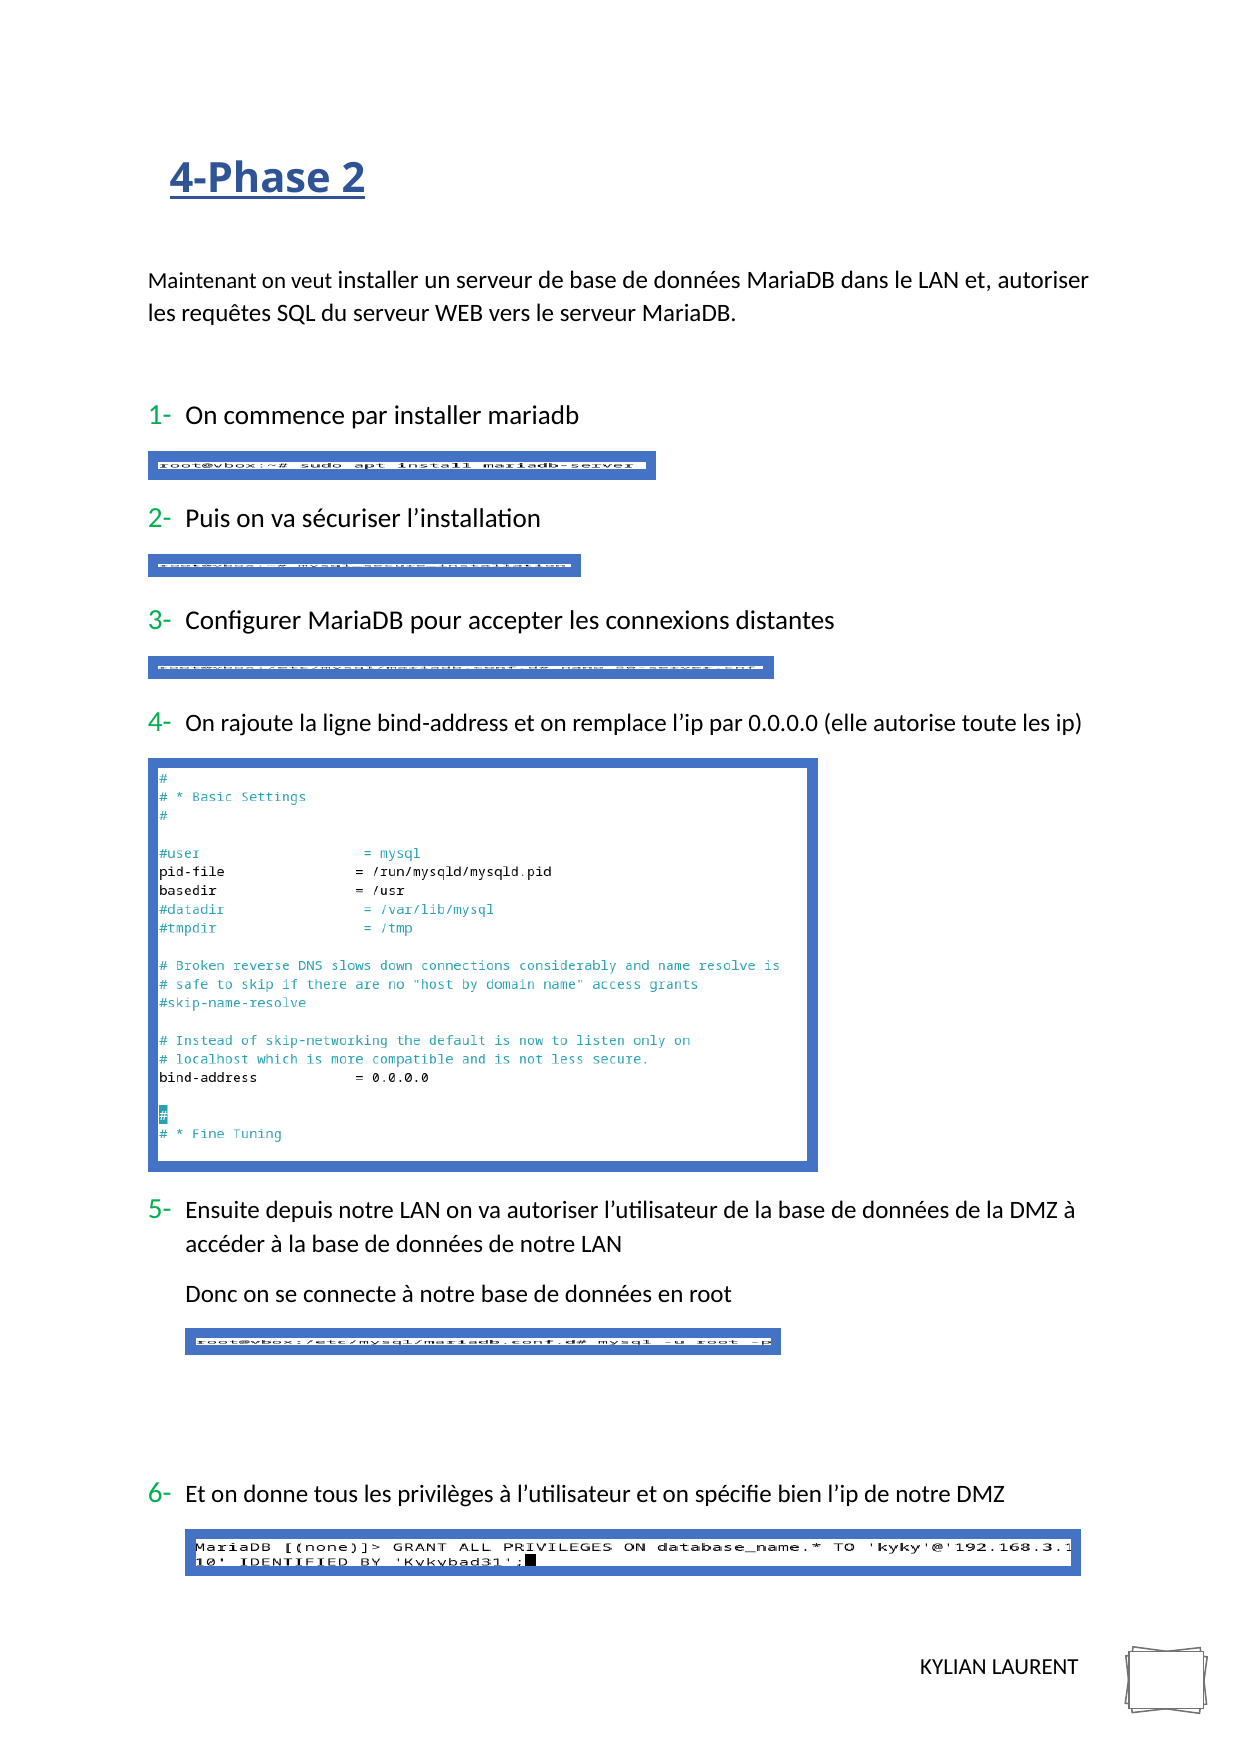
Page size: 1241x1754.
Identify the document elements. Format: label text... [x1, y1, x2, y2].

list Puis on va sécuriser l’installation [148, 499, 1093, 534]
text Donc on se connecte à notre base de données en root [185, 1278, 1093, 1309]
picture [196, 1539, 1071, 1566]
list Et on donne tous les privilèges à l’utilisateur et on spécifie bien l’ip de notre DMZ [148, 1474, 1093, 1509]
list On commence par installer mariadb [148, 396, 1093, 432]
picture [196, 1338, 771, 1345]
picture [158, 462, 646, 469]
list Configurer MariaDB pour accepter les connexions distantes [148, 601, 1093, 636]
picture [158, 768, 807, 1161]
list Ensuite depuis notre LAN on va autoriser l’utilisateur de la base de données de la DMZ à accéder à la base de données de notre LAN [148, 1191, 1093, 1259]
list On rajoute la ligne bind-address et on remplace l’ip par 0.0.0.0 (elle autorise toute les ip) [148, 703, 1093, 738]
subtitle 4-Phase 2 [148, 148, 1093, 204]
text Maintenant on veut installer un serveur de base de données MariaDB dans le LAN et, autoriser les requêtes SQL du serveur WEB vers le serveur MariaDB. [148, 264, 1093, 327]
